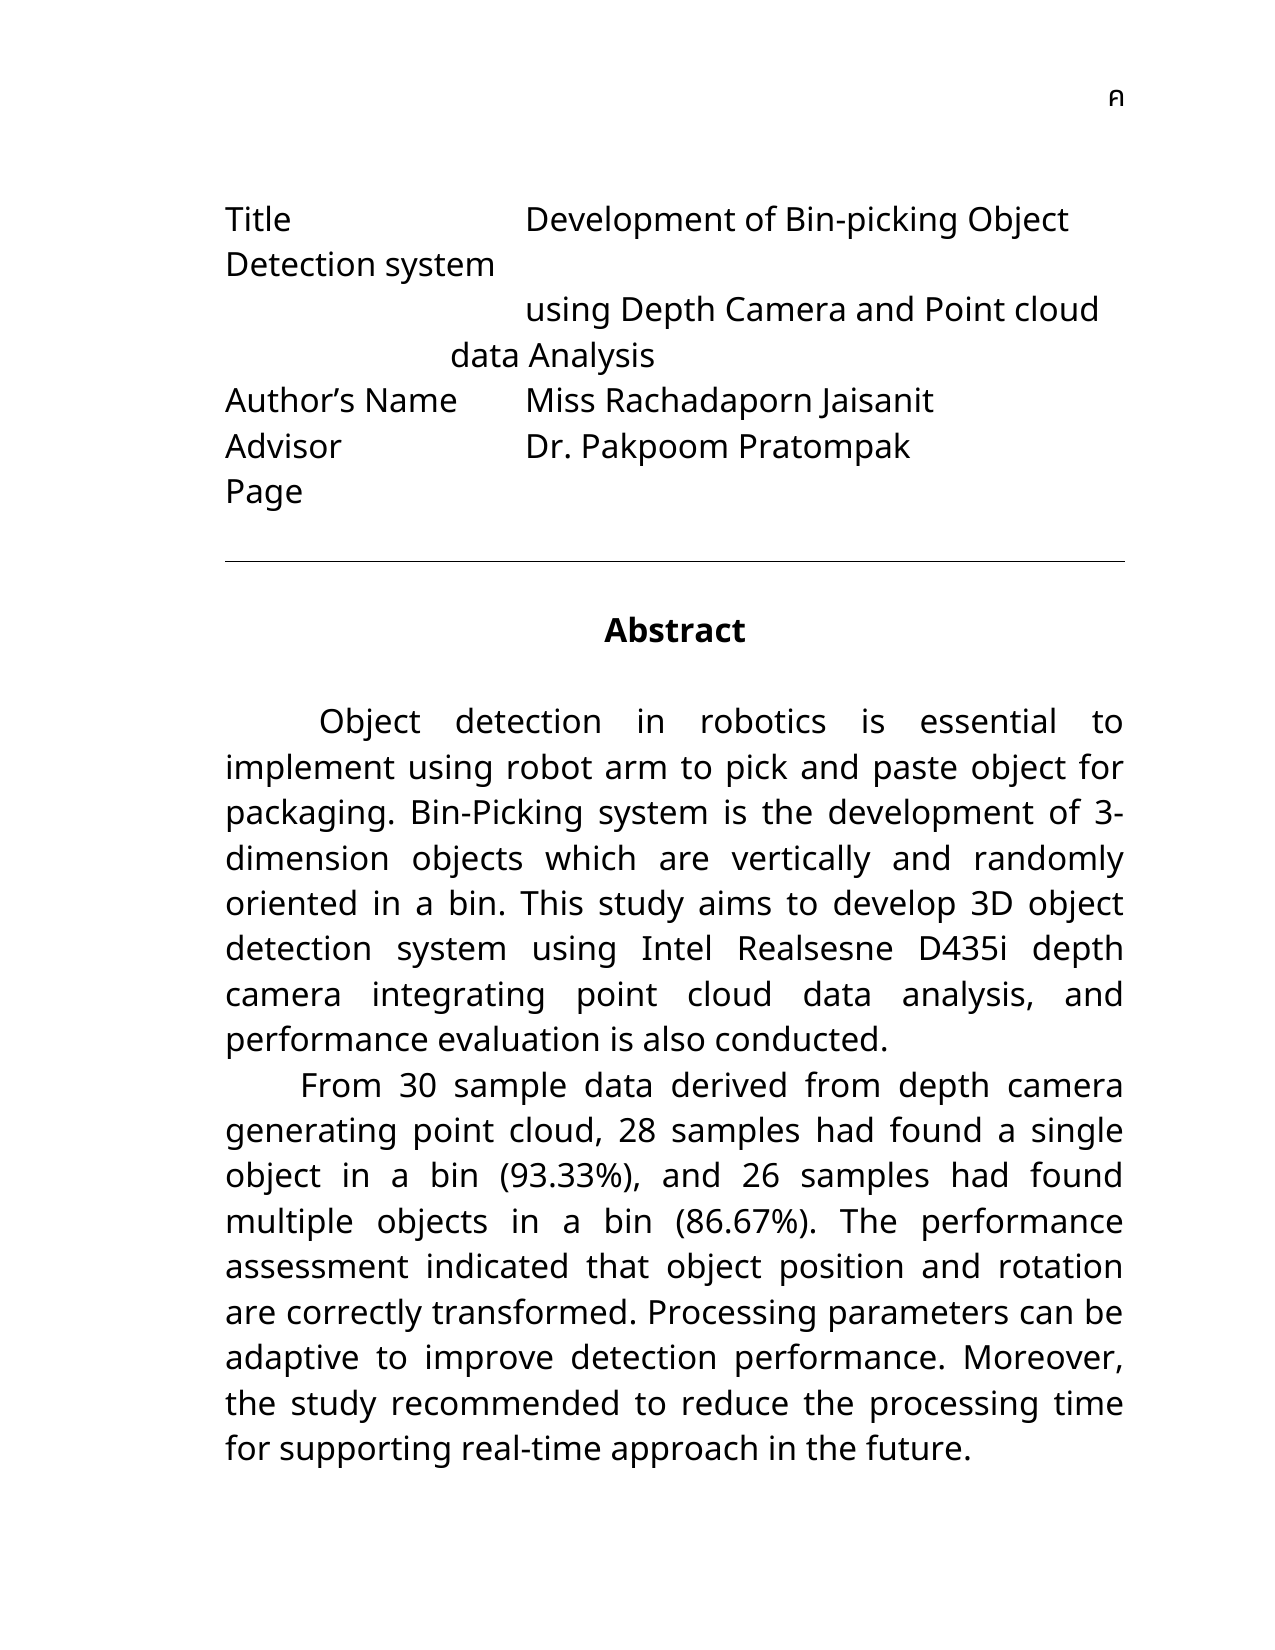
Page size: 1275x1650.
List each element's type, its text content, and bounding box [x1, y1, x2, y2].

text Abstract [225, 607, 1125, 653]
text Advisor Dr. Pakpoom Pratompak [225, 422, 1125, 468]
text Title Development of Bin-picking Object Detection system [225, 195, 1125, 286]
text Object detection in robotics is essential to implement using robot arm to pick and paste object for packaging. Bin-Picking system is the development of 3-dimension objects which are vertically and randomly oriented in a bin. This study aims to develop 3D object detection system using Intel Realsesne D435i depth camera integrating point cloud data analysis, and performance evaluation is also conducted. [225, 698, 1125, 1061]
text Author’s Name Miss Rachadaporn Jaisanit [225, 377, 1125, 422]
text From 30 sample data derived from depth camera generating point cloud, 28 samples had found a single object in a bin (93.33%), and 26 samples had found multiple objects in a bin (86.67%). The performance assessment indicated that object position and rotation are correctly transformed. Processing parameters can be adaptive to improve detection performance. Moreover, the study recommended to reduce the processing time for supporting real-time approach in the future. [225, 1061, 1125, 1470]
text using Depth Camera and Point cloud data Analysis [450, 286, 1125, 377]
text Page [225, 468, 1125, 513]
